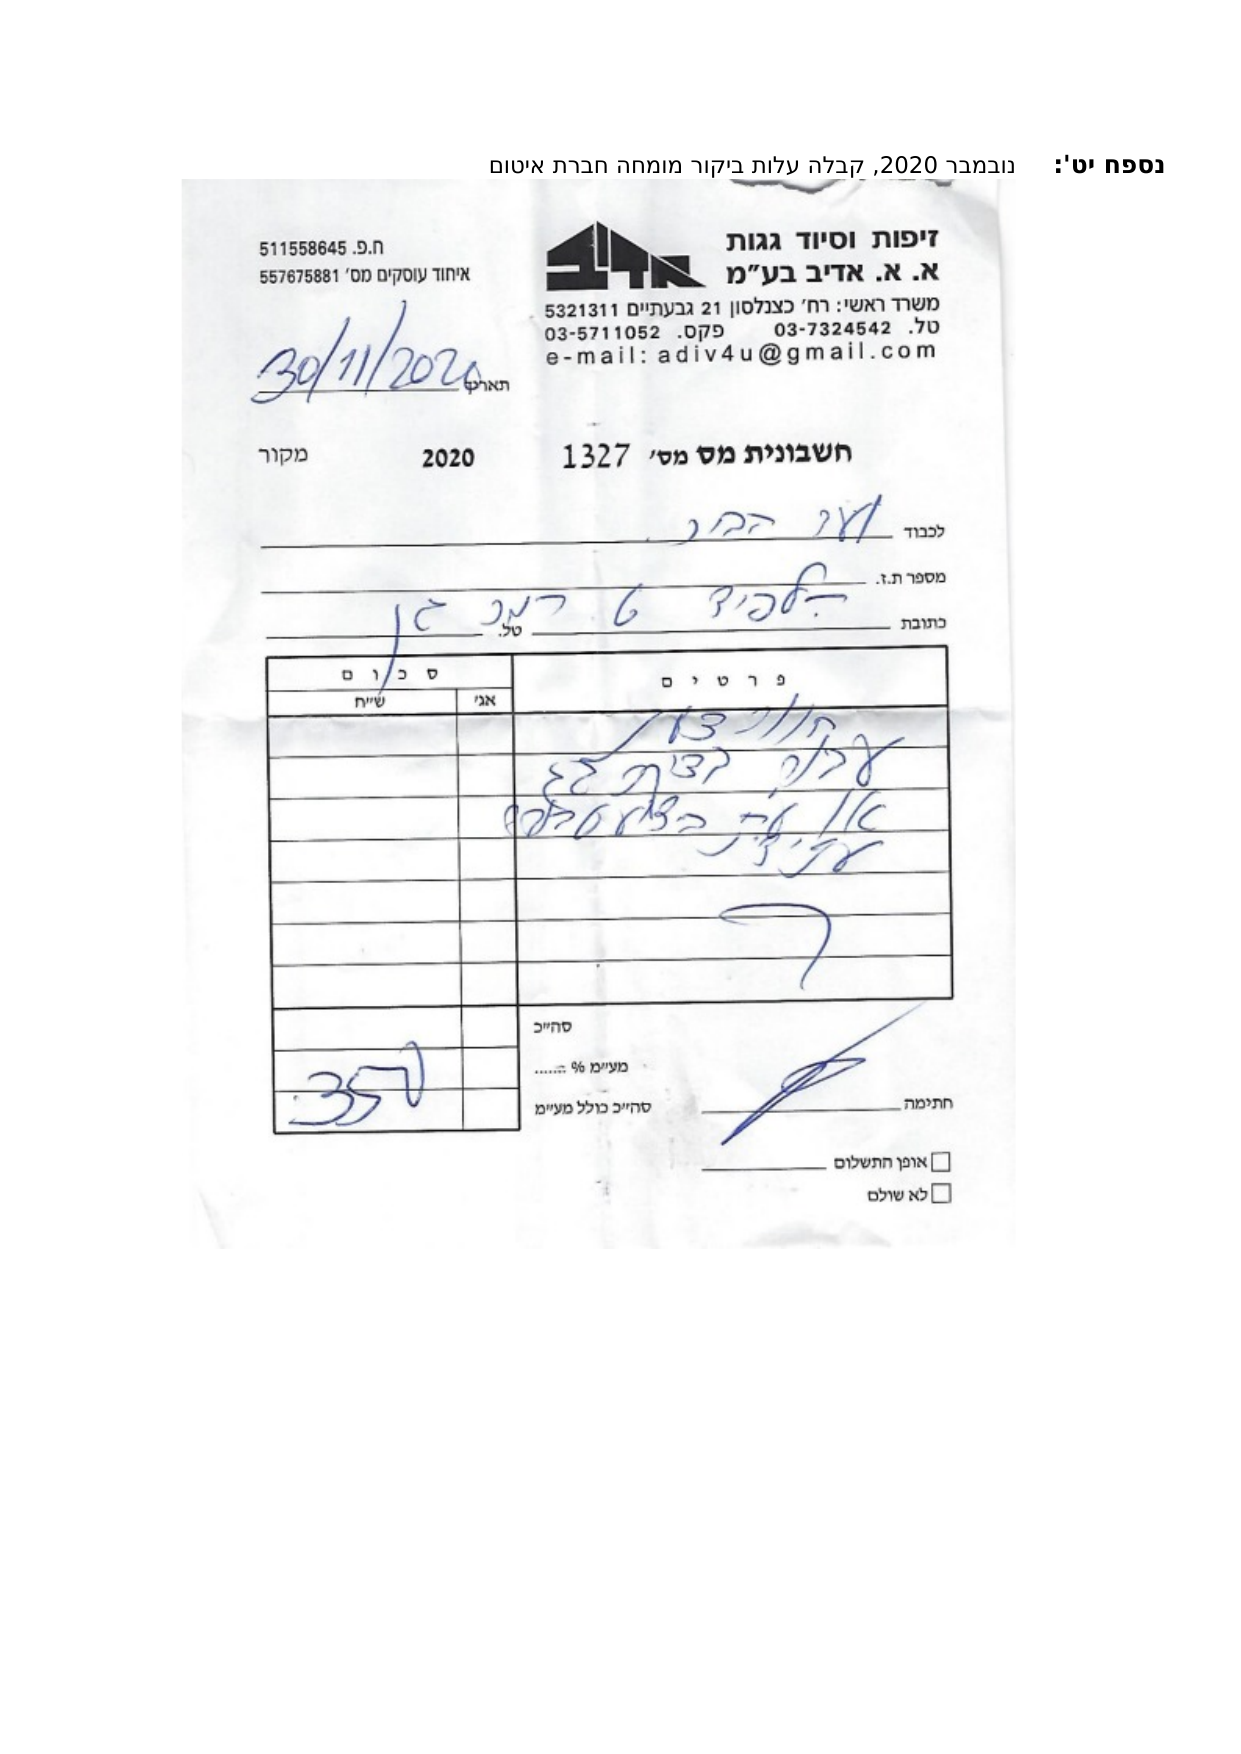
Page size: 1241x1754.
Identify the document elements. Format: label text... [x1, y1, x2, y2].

picture [181, 179, 1016, 1249]
